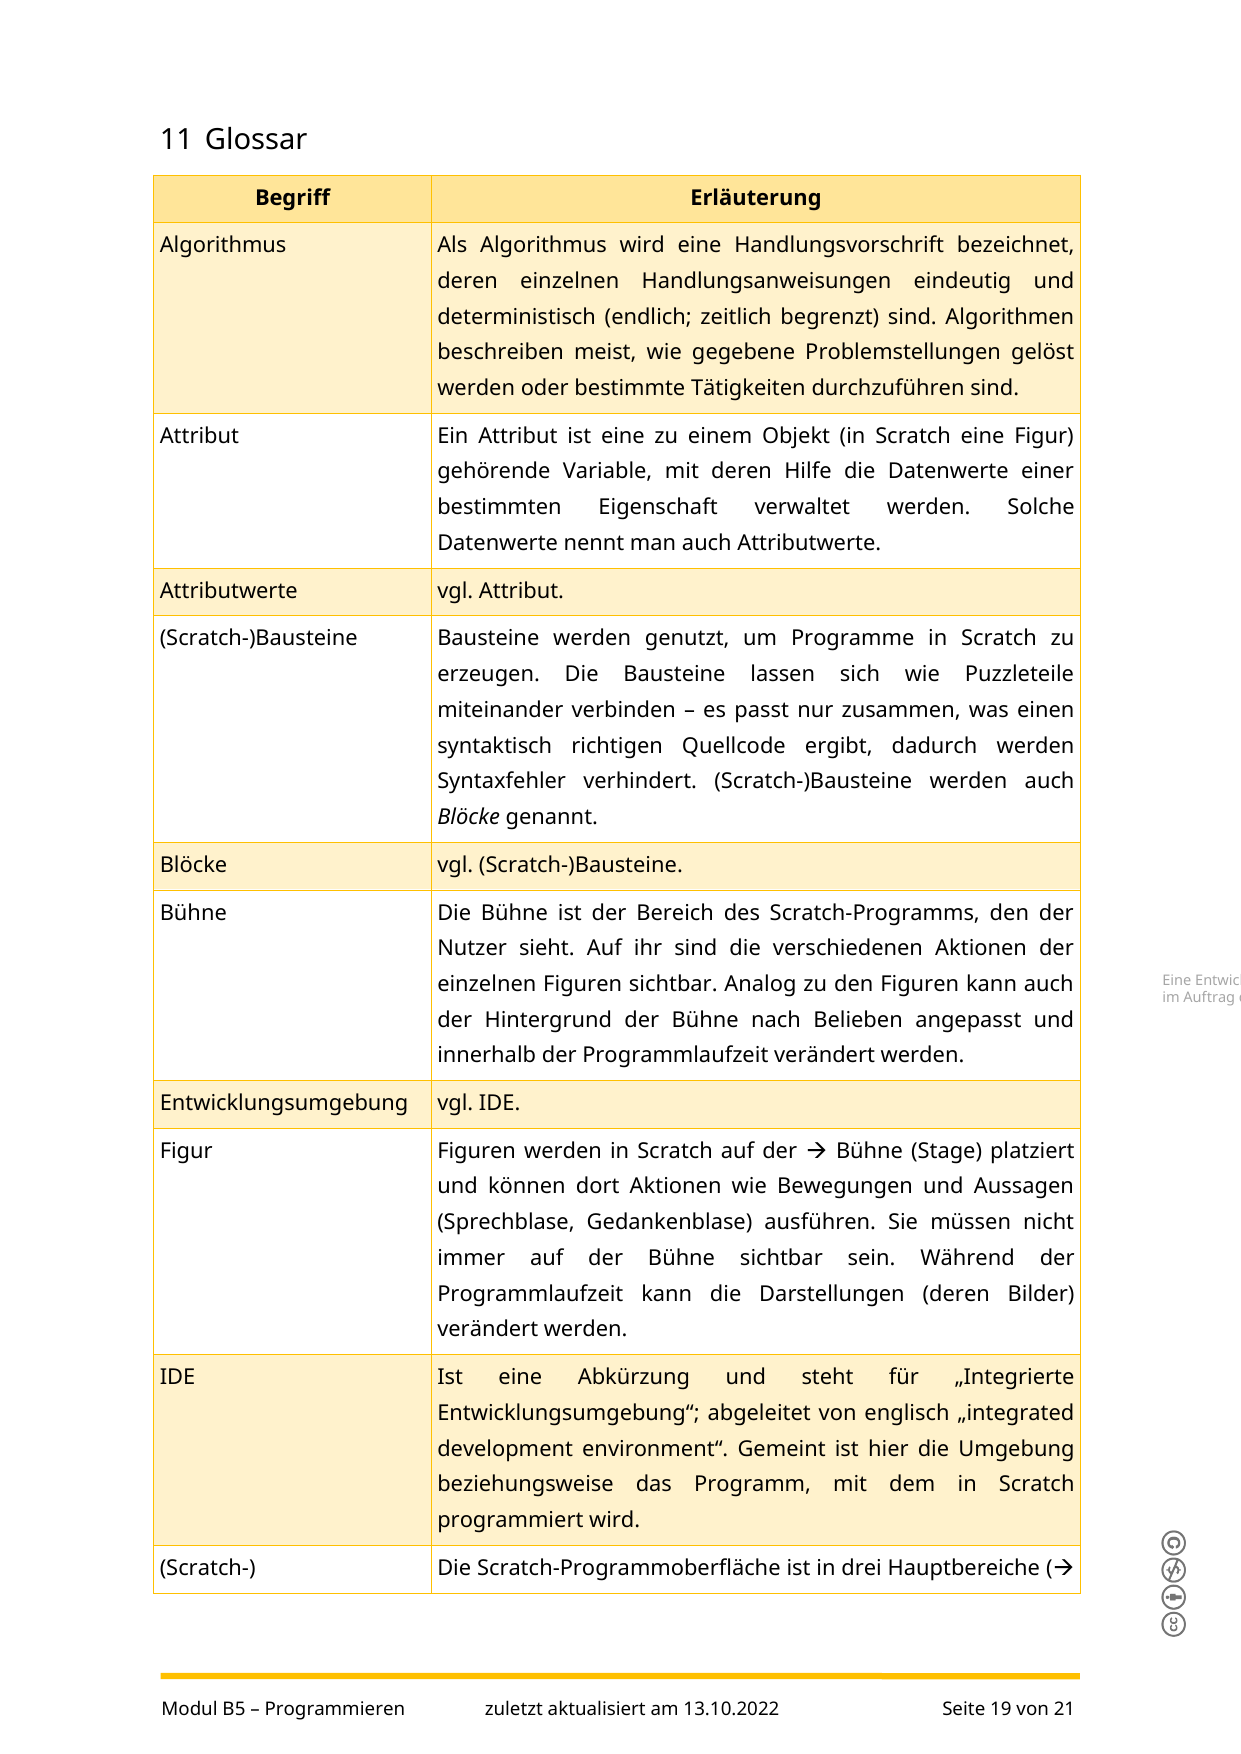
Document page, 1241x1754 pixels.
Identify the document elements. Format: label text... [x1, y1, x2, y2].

table_cell vgl. (Scratch-)Bausteine. [432, 843, 1080, 889]
table_cell Figur [154, 1129, 431, 1354]
table_cell Bühne [154, 891, 431, 1080]
table_cell Blöcke [154, 843, 431, 889]
table_header Erläuterung [432, 176, 1080, 222]
table_cell Entwicklungsumgebung [154, 1081, 431, 1128]
table_cell Ist eine Abkürzung und steht für „Integrierte Entwicklungsumgebung“; abgeleitet von englisch „integrated development environment“. Gemeint ist hier die Umgebung beziehungsweise das Programm, mit dem in Scratch programmiert wird. [432, 1355, 1080, 1545]
table_cell Bausteine werden genutzt, um Programme in Scratch zu erzeugen. Die Bausteine lassen sich wie Puzzleteile miteinander verbinden – es passt nur zusammen, was einen syntaktisch richtigen Quellcode ergibt, dadurch werden Syntaxfehler verhindert. (Scratch-)Bausteine werden auch Blöcke genannt. [432, 616, 1080, 842]
table_cell Die Bühne ist der Bereich des Scratch-Programms, den der Nutzer sieht. Auf ihr sind die verschiedenen Aktionen der einzelnen Figuren sichtbar. Analog zu den Figuren kann auch der Hintergrund der Bühne nach Belieben angepasst und innerhalb der Programmlaufzeit verändert werden. [432, 891, 1080, 1080]
table_cell Ein Attribut ist eine zu einem Objekt (in Scratch eine Figur) gehörende Variable, mit deren Hilfe die Datenwerte einer bestimmten Eigenschaft verwaltet werden. Solche Datenwerte nennt man auch Attributwerte. [432, 414, 1080, 568]
table_cell Als Algorithmus wird eine Handlungsvorschrift bezeichnet, deren einzelnen Handlungsanweisungen eindeutig und deterministisch (endlich; zeitlich begrenzt) sind. Algorithmen beschreiben meist, wie gegebene Problemstellungen gelöst werden oder bestimmte Tätigkeiten durchzuführen sind. [432, 223, 1080, 413]
table_cell Algorithmus [154, 223, 431, 413]
subtitle Glossar [159, 118, 1081, 158]
table_cell IDE [154, 1355, 431, 1545]
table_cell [154, 1546, 431, 1592]
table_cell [432, 1546, 1080, 1592]
table_cell Figuren werden in Scratch auf der Bühne (Stage) platziert und können dort Aktionen wie Bewegungen und Aussagen (Sprechblase, Gedankenblase) ausführen. Sie müssen nicht immer auf der Bühne sichtbar sein. Während der Programmlaufzeit kann die Darstellungen (deren Bilder) verändert werden. [432, 1129, 1080, 1354]
table_cell Attribut [154, 414, 431, 568]
table_cell (Scratch-)Bausteine [154, 616, 431, 842]
table_header Begriff [154, 176, 431, 222]
table_cell Attributwerte [154, 569, 431, 615]
table_cell vgl. IDE. [432, 1081, 1080, 1128]
table_cell vgl. Attribut. [432, 569, 1080, 615]
